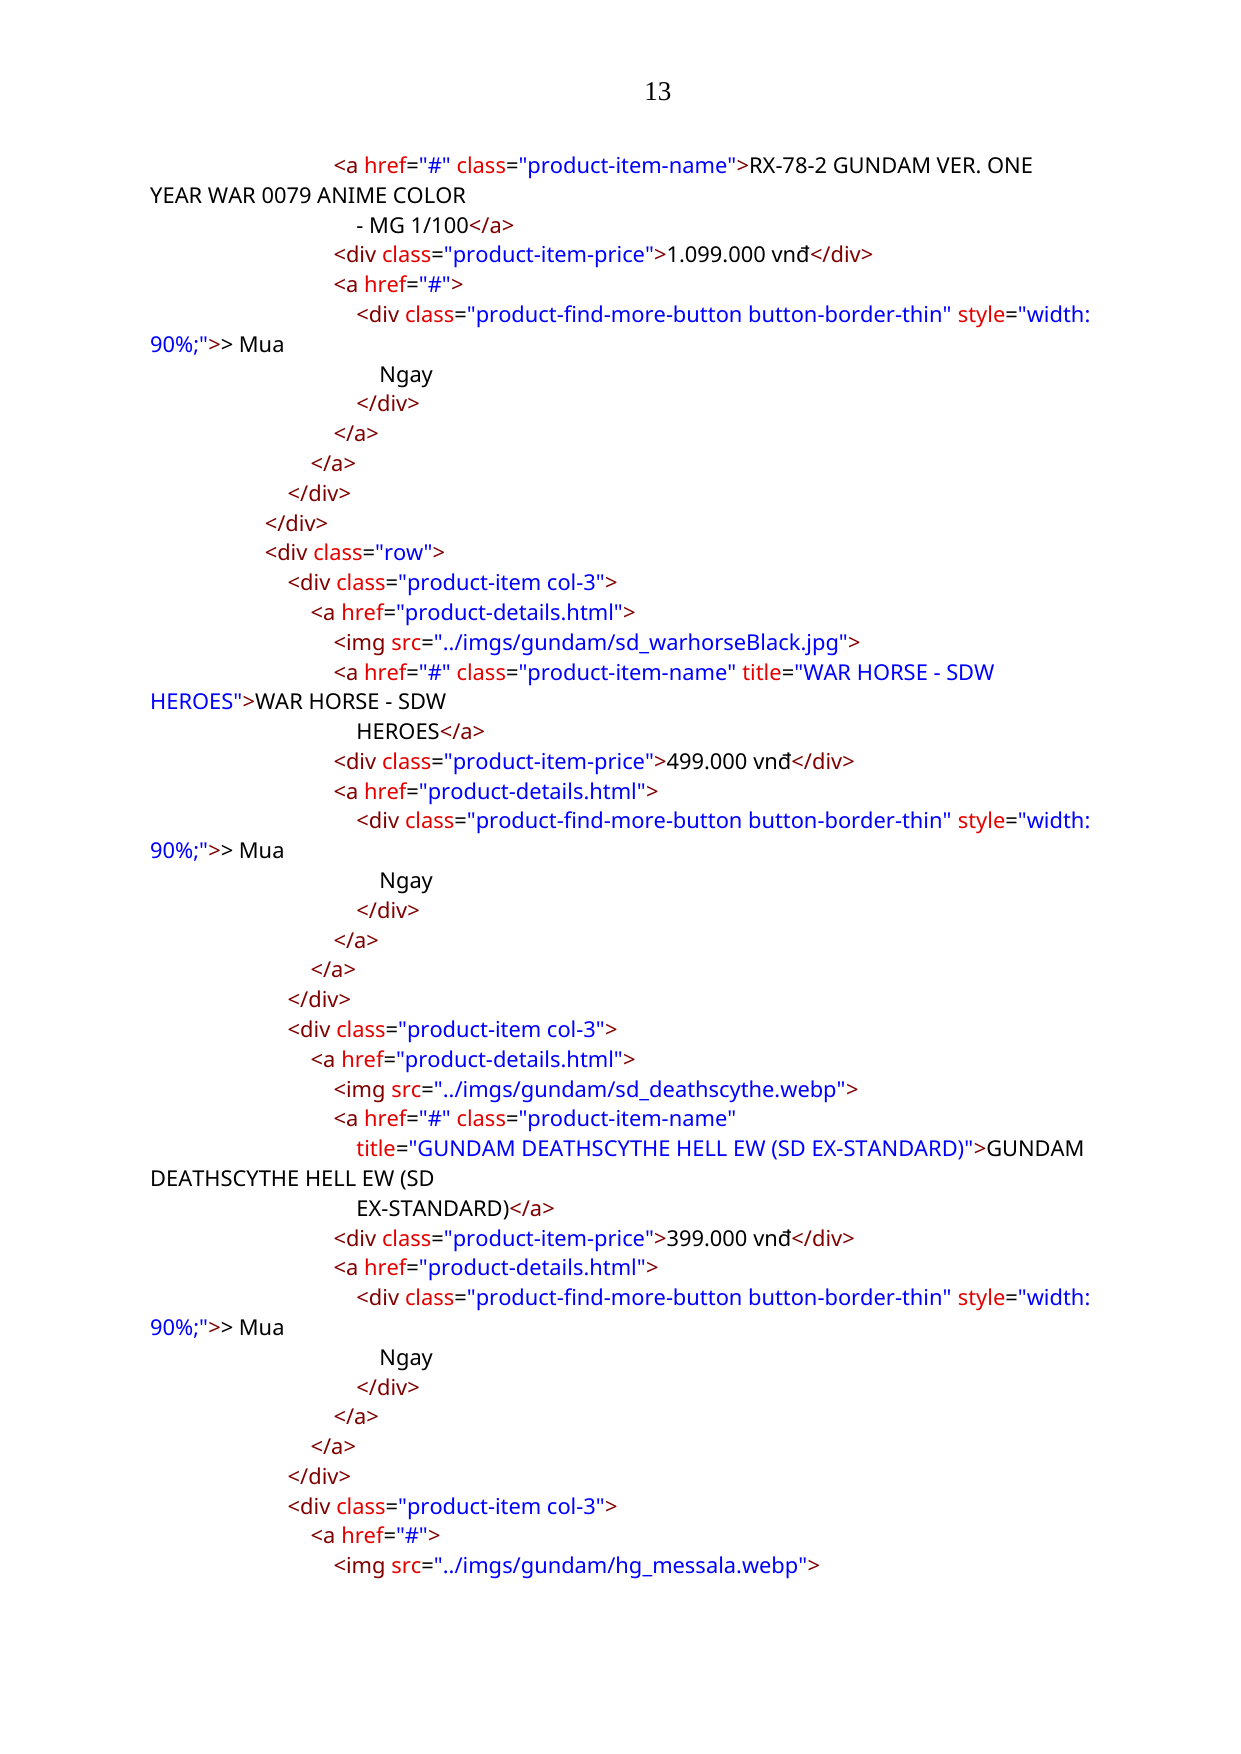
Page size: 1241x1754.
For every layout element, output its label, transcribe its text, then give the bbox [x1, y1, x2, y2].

text Ngay [150, 865, 1090, 895]
text </a> [150, 954, 1090, 984]
text </a> [150, 418, 1090, 448]
text </div> [150, 984, 1090, 1014]
text <a href="product-details.html"> [150, 776, 1090, 805]
text <a href="product-details.html"> [150, 1044, 1090, 1073]
text <img src="../imgs/gundam/sd_deathscythe.webp"> [150, 1073, 1090, 1103]
text <a href="product-details.html"> [150, 1252, 1090, 1282]
text </a> [150, 448, 1090, 478]
text Ngay [150, 1342, 1090, 1371]
text - MG 1/100</a> [150, 209, 1090, 239]
text <a href="#" class="product-item-name">RX-78-2 GUNDAM VER. ONE YEAR WAR 0079 ANIME COLOR [150, 150, 1090, 209]
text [150, 1282, 1090, 1342]
text <img src="../imgs/gundam/hg_messala.webp"> [150, 1550, 1090, 1580]
text <a href="product-details.html"> [150, 597, 1090, 627]
text <a href="#" class="product-item-name" [150, 1103, 1090, 1133]
text <div class="product-item-price">499.000 vnđ</div> [150, 746, 1090, 776]
text <div class="product-find-more-button button-border-thin" style="width: 90%;">> Mua [150, 805, 1090, 865]
text <div class="product-find-more-button button-border-thin" style="width: 90%;">> Mua [150, 299, 1090, 358]
text <a href="#"> [150, 1520, 1090, 1550]
text <div class="product-item-price">399.000 vnđ</div> [150, 1222, 1090, 1252]
text </div> [150, 1371, 1090, 1401]
text <div class="row"> [150, 537, 1090, 567]
text </div> [150, 507, 1090, 537]
text <div class="product-item-price">1.099.000 vnđ</div> [150, 239, 1090, 269]
text <img src="../imgs/gundam/sd_warhorseBlack.jpg"> [150, 627, 1090, 656]
text </div> [150, 388, 1090, 418]
text <a href="#"> [150, 269, 1090, 299]
text <div class="product-item col-3"> [150, 1014, 1090, 1044]
text <div class="product-item col-3"> [150, 1491, 1090, 1520]
text </div> [150, 895, 1090, 924]
text Ngay [150, 358, 1090, 388]
text </div> [150, 478, 1090, 507]
text </a> [150, 1431, 1090, 1461]
text </a> [150, 1401, 1090, 1431]
text <div class="product-item col-3"> [150, 567, 1090, 597]
text </div> [150, 1461, 1090, 1491]
text </a> [150, 924, 1090, 954]
text <a href="#" class="product-item-name" title="WAR HORSE - SDW HEROES">WAR HORSE - SDW [150, 656, 1090, 716]
text HEROES</a> [150, 716, 1090, 746]
text EX-STANDARD)</a> [150, 1193, 1090, 1222]
text title="GUNDAM DEATHSCYTHE HELL EW (SD EX-STANDARD)">GUNDAM DEATHSCYTHE HELL EW (SD [150, 1133, 1090, 1193]
